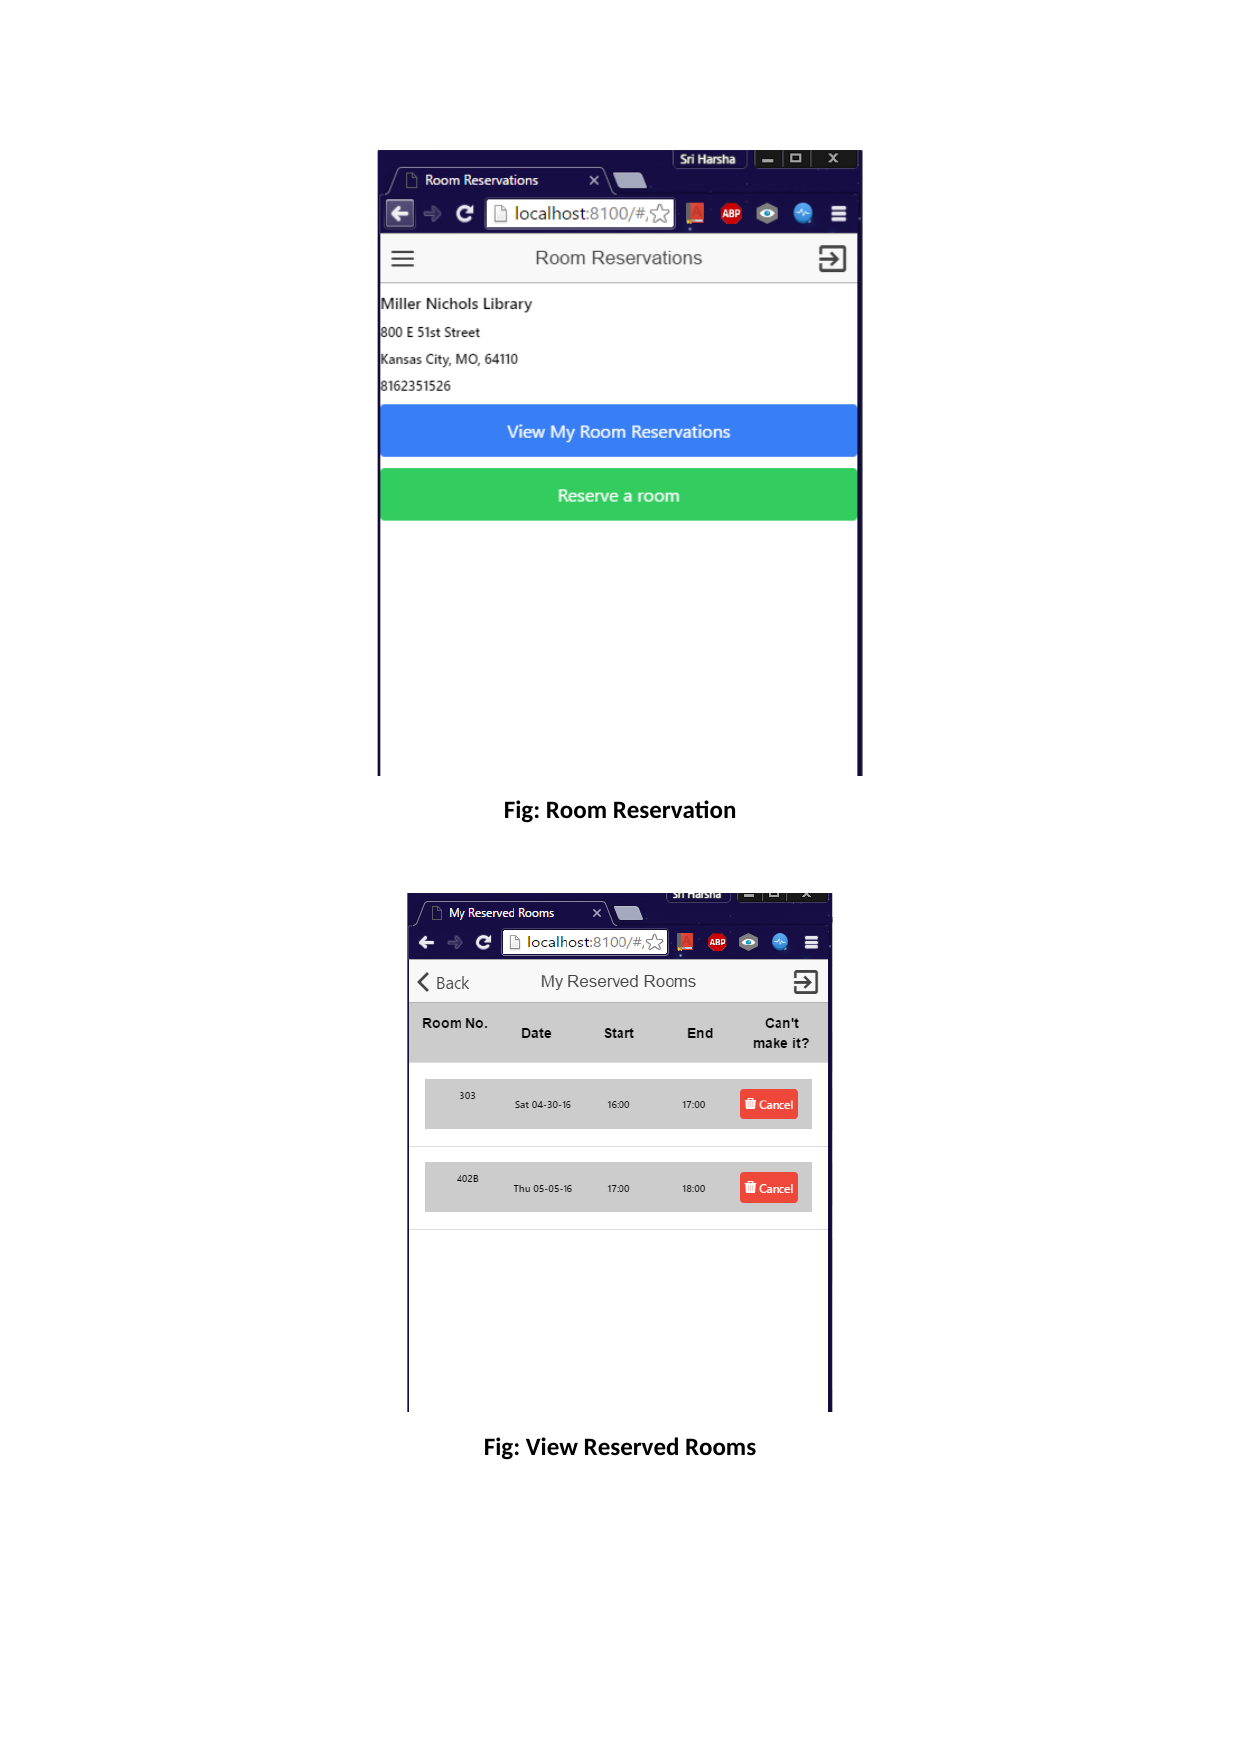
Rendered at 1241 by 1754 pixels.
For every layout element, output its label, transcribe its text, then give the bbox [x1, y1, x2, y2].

text Fig: Room Reservation [150, 795, 1090, 825]
picture [377, 150, 863, 776]
text Fig: View Reserved Rooms [150, 1431, 1090, 1461]
picture [407, 893, 833, 1412]
